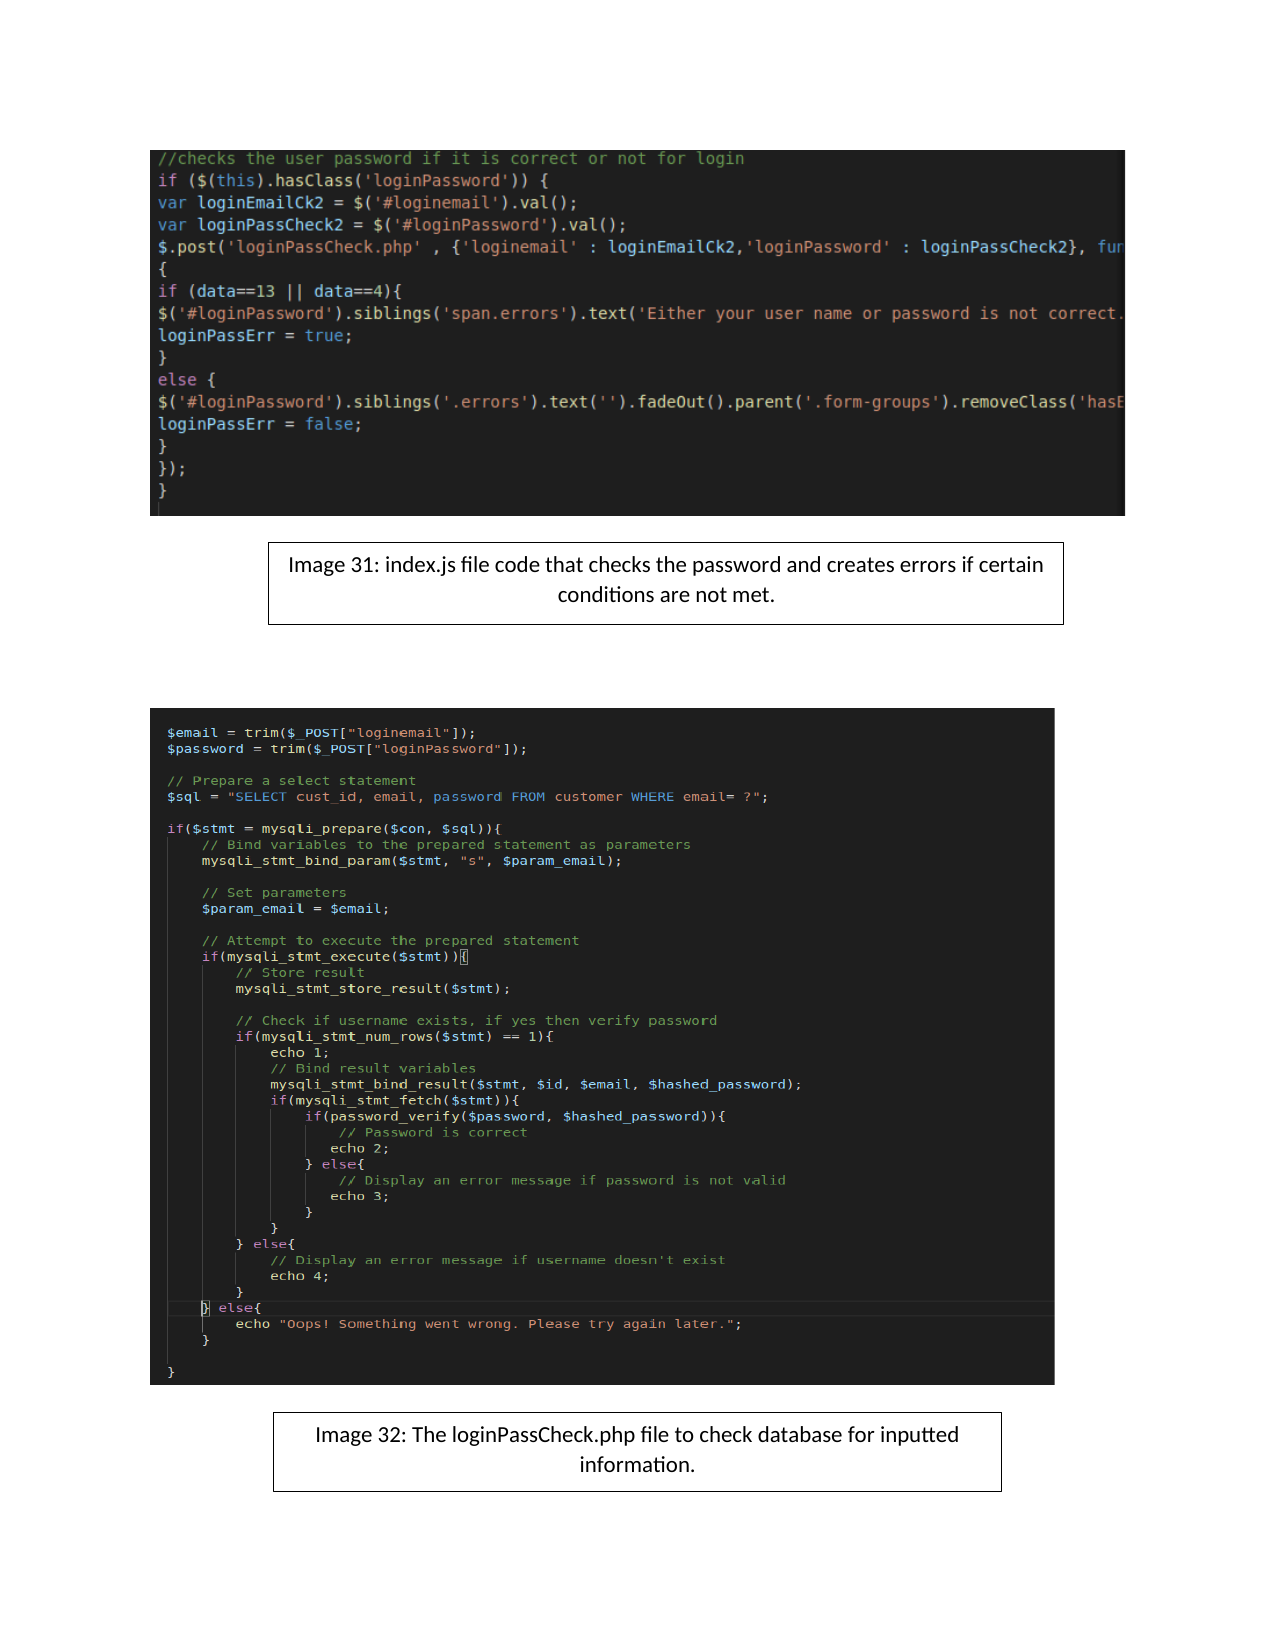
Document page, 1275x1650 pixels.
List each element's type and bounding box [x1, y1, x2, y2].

picture [150, 150, 1125, 516]
picture [150, 708, 1055, 1385]
